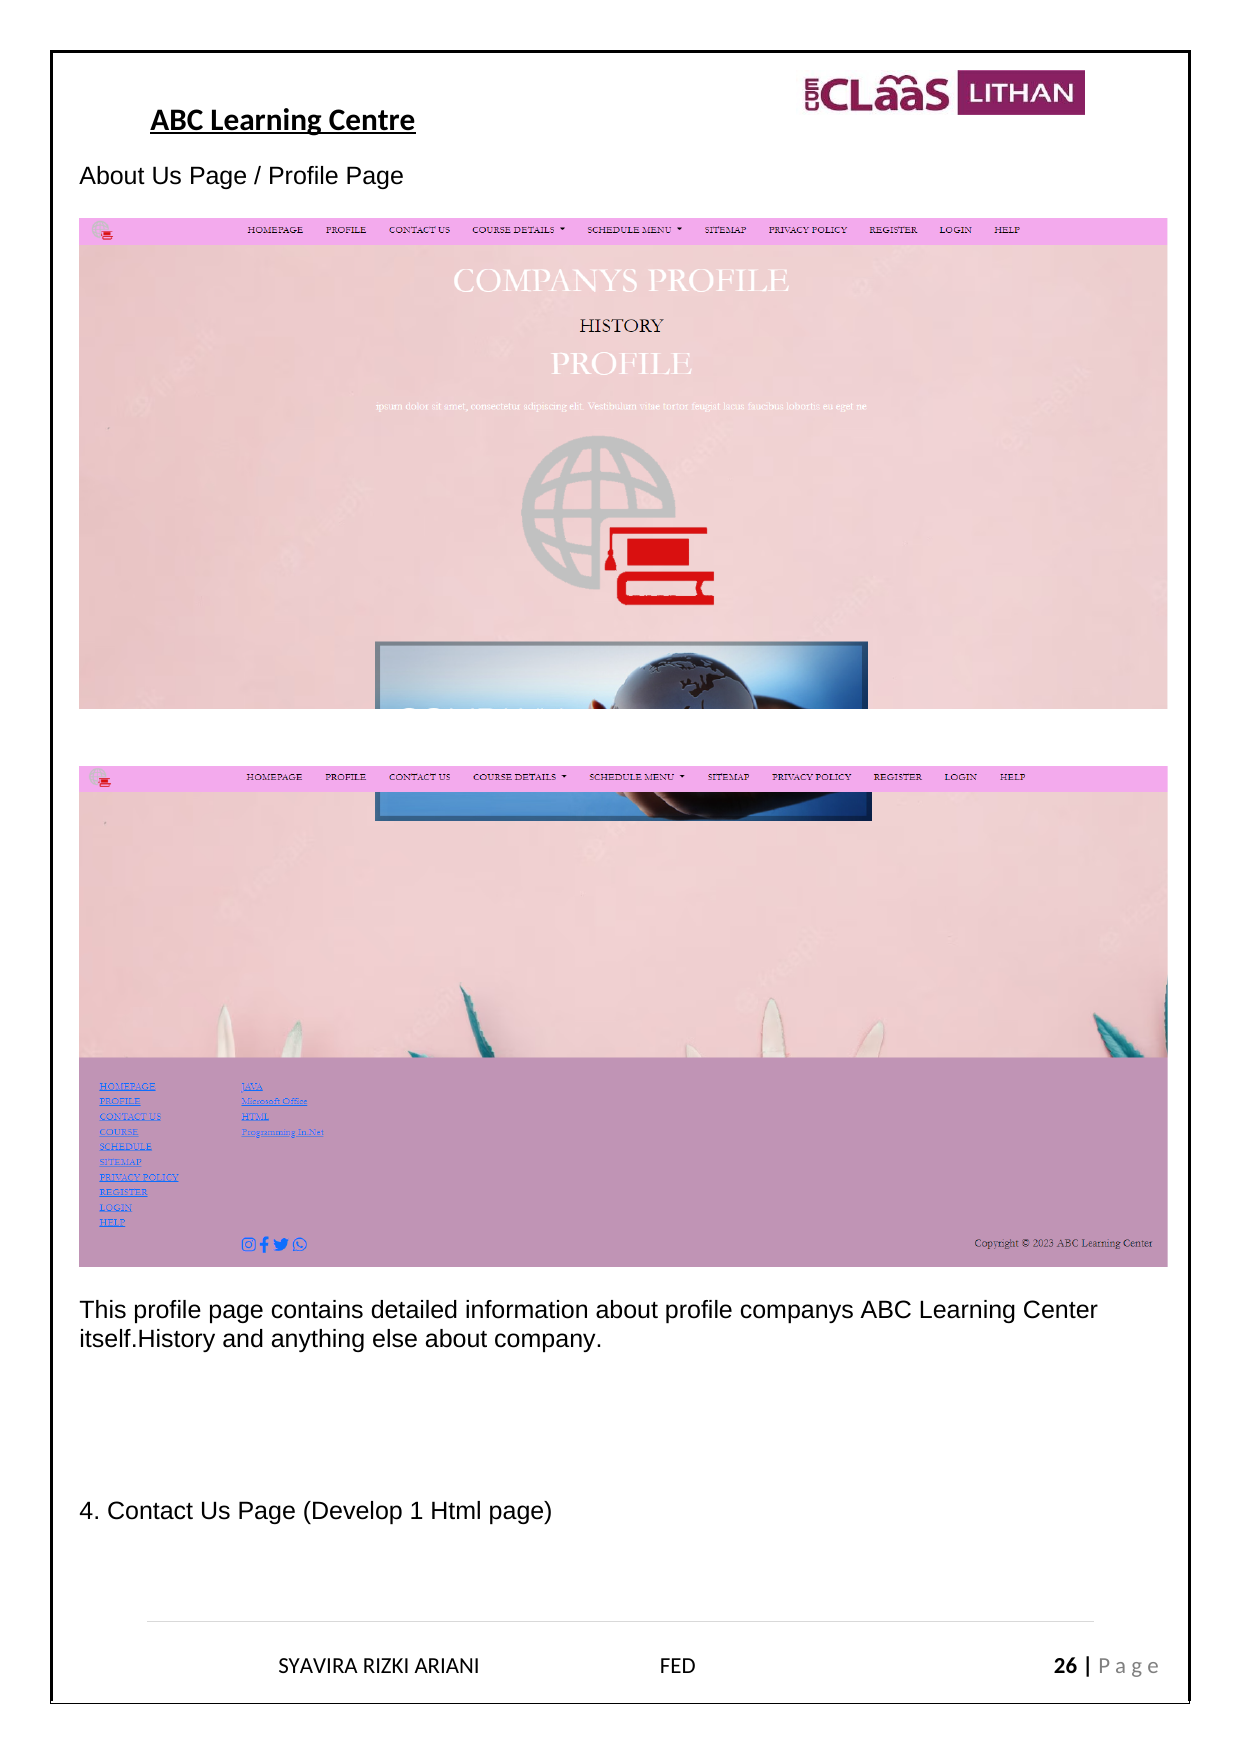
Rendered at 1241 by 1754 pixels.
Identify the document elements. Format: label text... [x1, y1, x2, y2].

picture [79, 218, 1168, 709]
picture [79, 766, 1168, 1267]
text 4. Contact Us Page (Develop 1 Html page) [79, 1496, 1167, 1525]
picture [157, 114, 162, 122]
picture [150, 70, 1095, 132]
text This profile page contains detailed information about profile companys ABC Learning Center itself.History and anything else about company. [79, 1295, 1167, 1352]
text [79, 161, 1167, 189]
